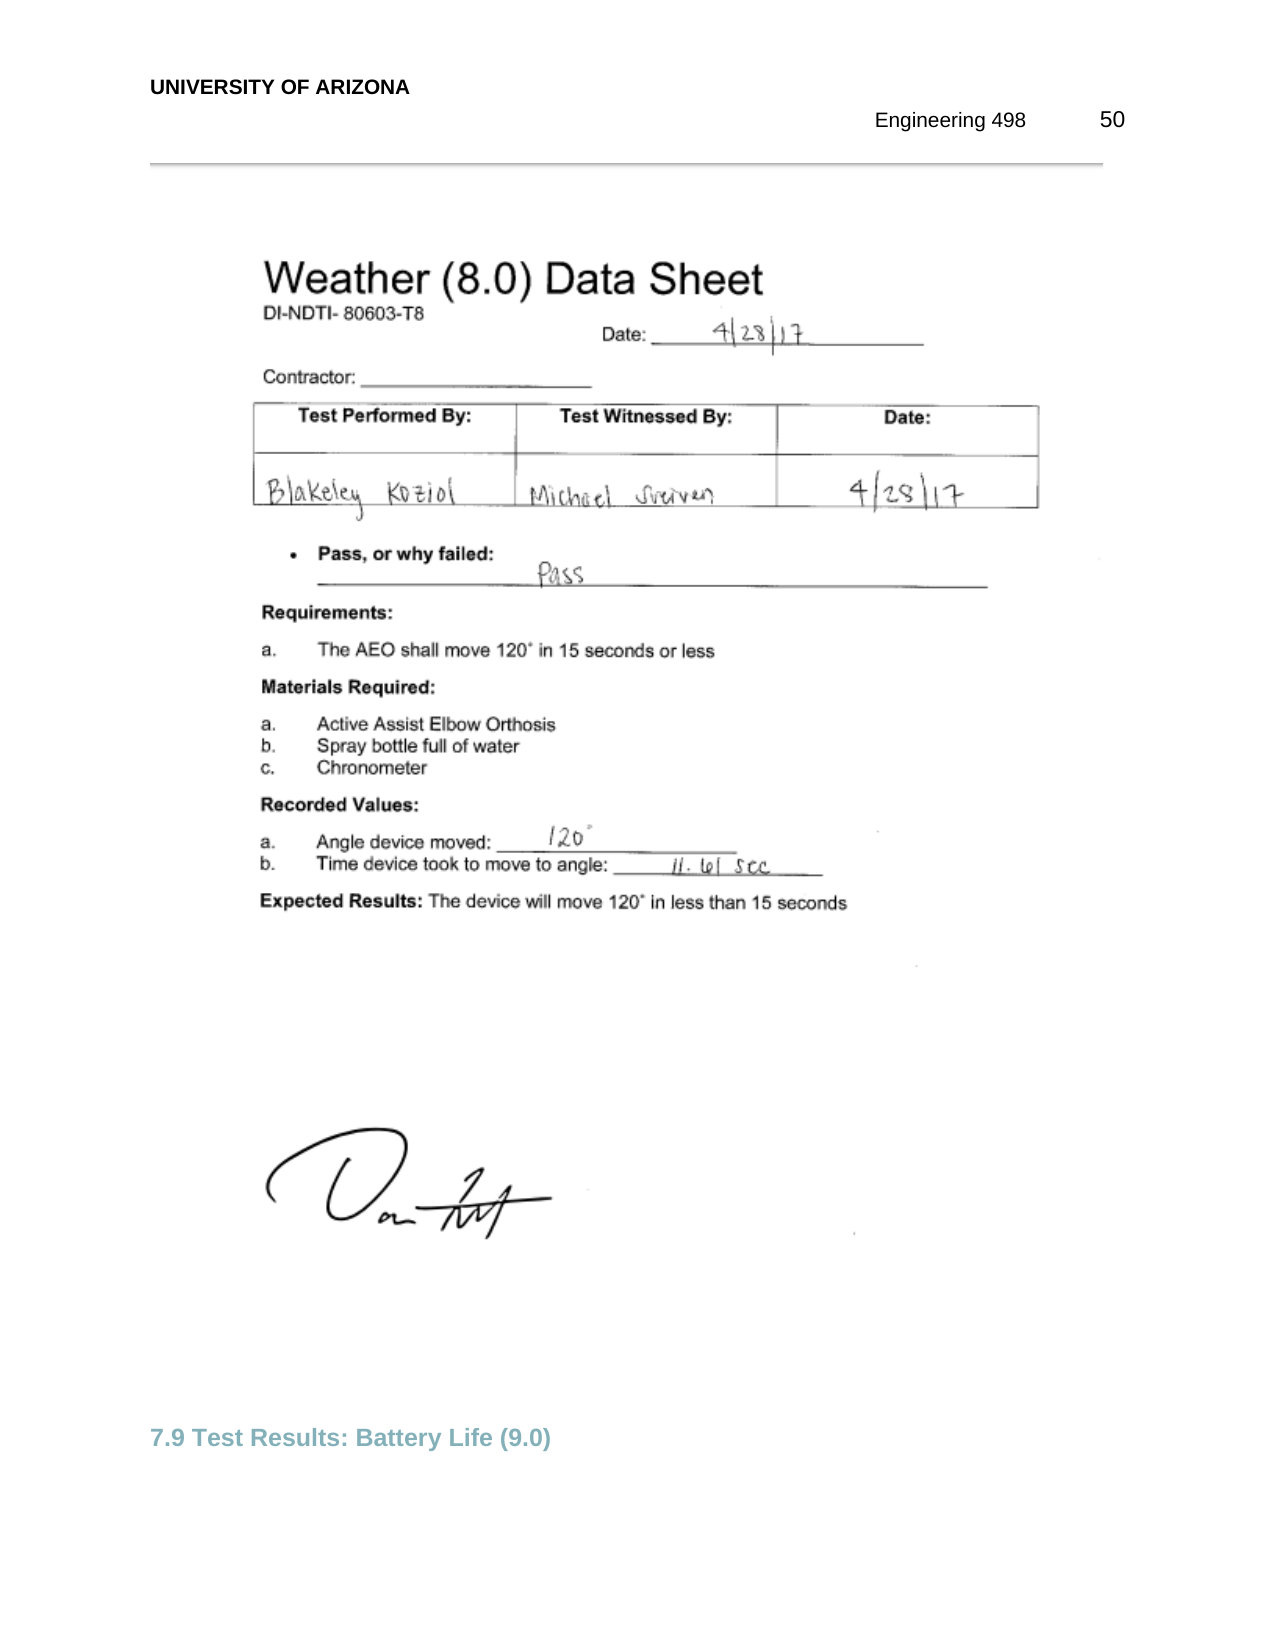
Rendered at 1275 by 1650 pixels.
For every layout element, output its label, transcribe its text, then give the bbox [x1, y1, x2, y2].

text 7.9 Test Results: Battery Life (9.0) [150, 1423, 1125, 1452]
picture [150, 163, 1104, 1255]
